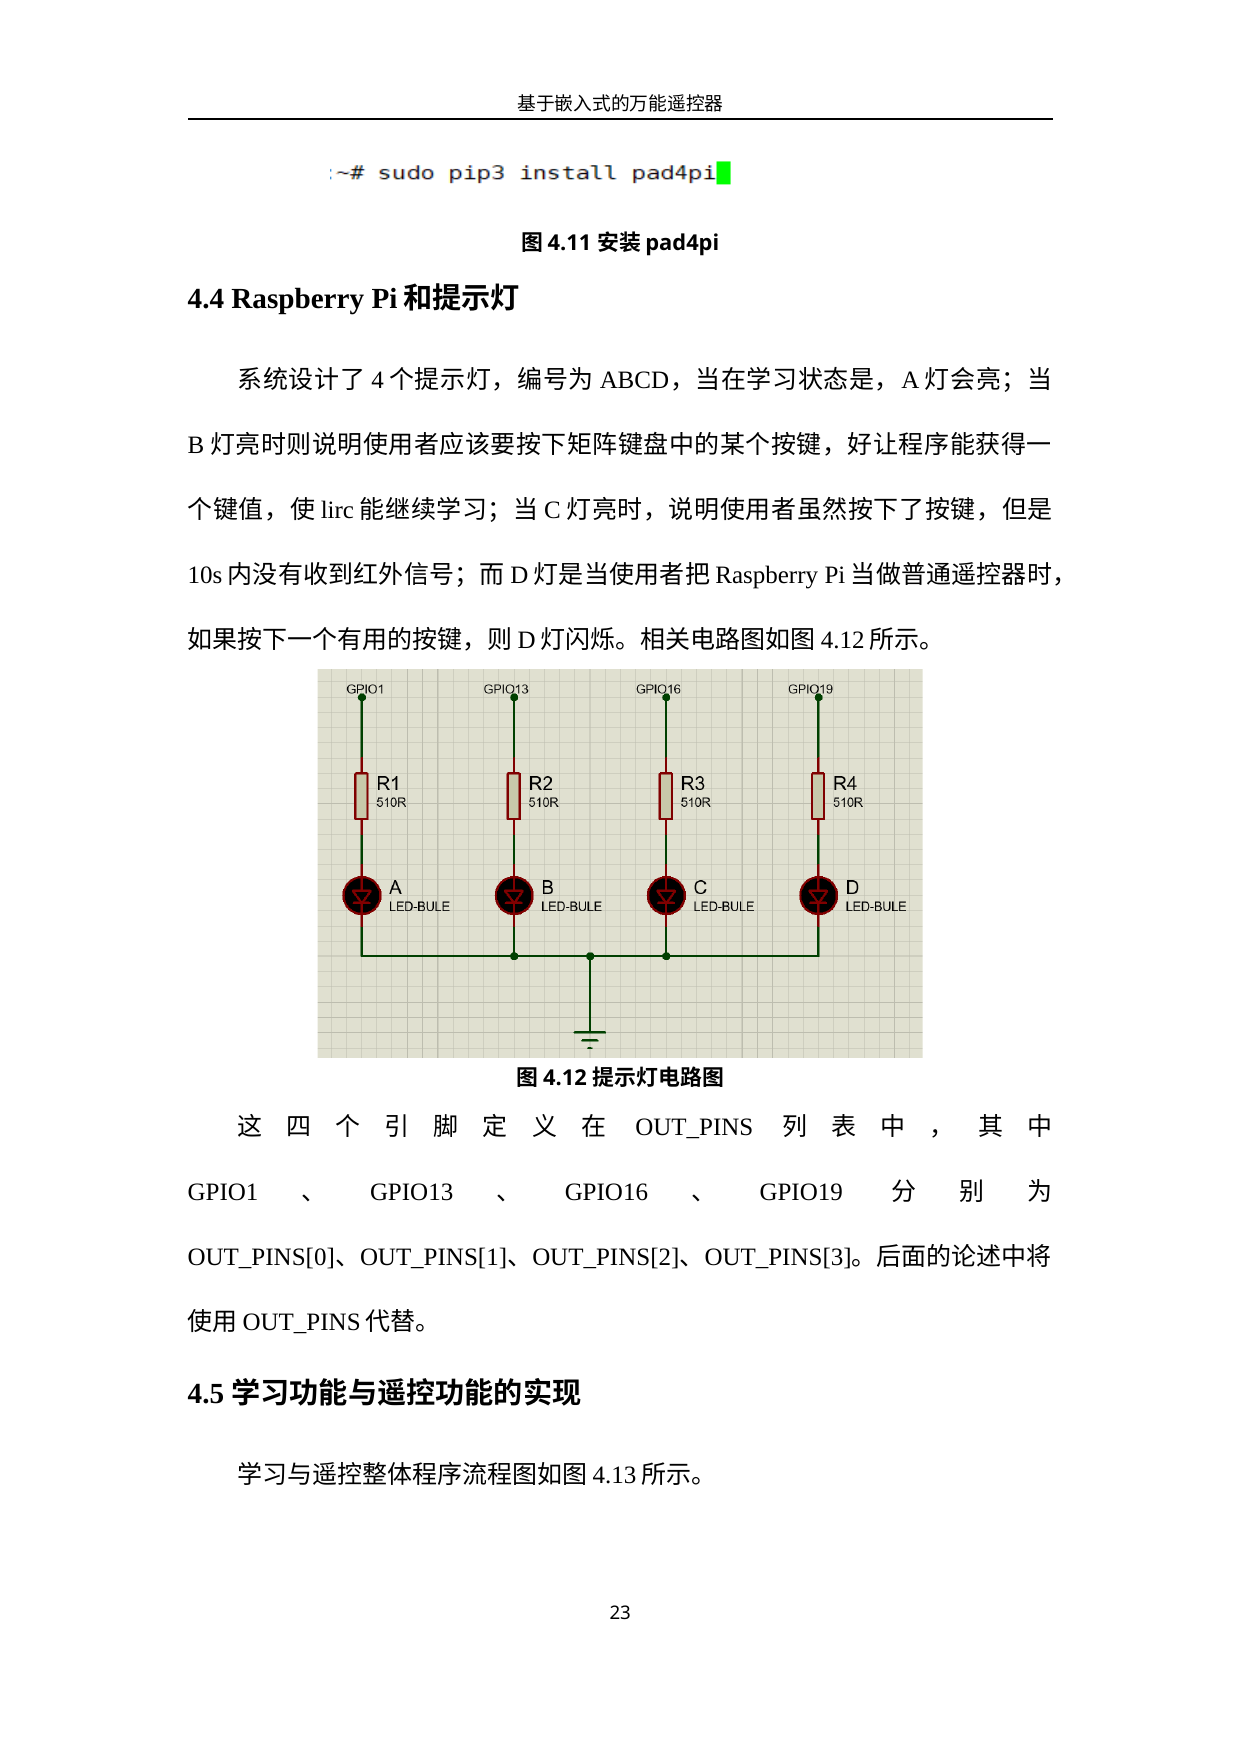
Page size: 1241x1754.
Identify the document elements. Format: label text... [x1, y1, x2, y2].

subtitle 4.4 Raspberry Pi和提示灯 [187, 263, 1053, 328]
text 图4.12 提示灯电路图 [187, 1060, 1053, 1092]
text 学习与遥控整体程序流程图如图4.13所示。 [187, 1440, 1053, 1505]
subtitle 4.5 学习功能与遥控功能的实现 [187, 1358, 1053, 1423]
picture [317, 669, 923, 1058]
text 系统设计了4个提示灯，编号为ABCD，当在学习状态是，A灯会亮；当B灯亮时则说明使用者应该要按下矩阵键盘中的某个按键，好让程序能获得一个键值，使lirc能继续学习；当C灯亮时，说明使用者虽然按下了按键，但是10s内没有收到红外信号；而D灯是当使用者把Raspberry Pi当做普通遥控器时，如果按下一个有用的按键，则D灯闪烁。相关电路图如图4.12所示。 [187, 345, 1053, 670]
picture [330, 159, 911, 210]
text 图4.11 安装pad4pi [187, 225, 1053, 257]
text 这四个引脚定义在OUT_PINS列表中，其中GPIO1、GPIO13、GPIO16、GPIO19分别为OUT_PINS[0]、OUT_PINS[1]、OUT_PINS[2]、OUT_PINS[3]。后面的论述中将使用OUT_PINS代替。 [187, 1092, 1053, 1352]
